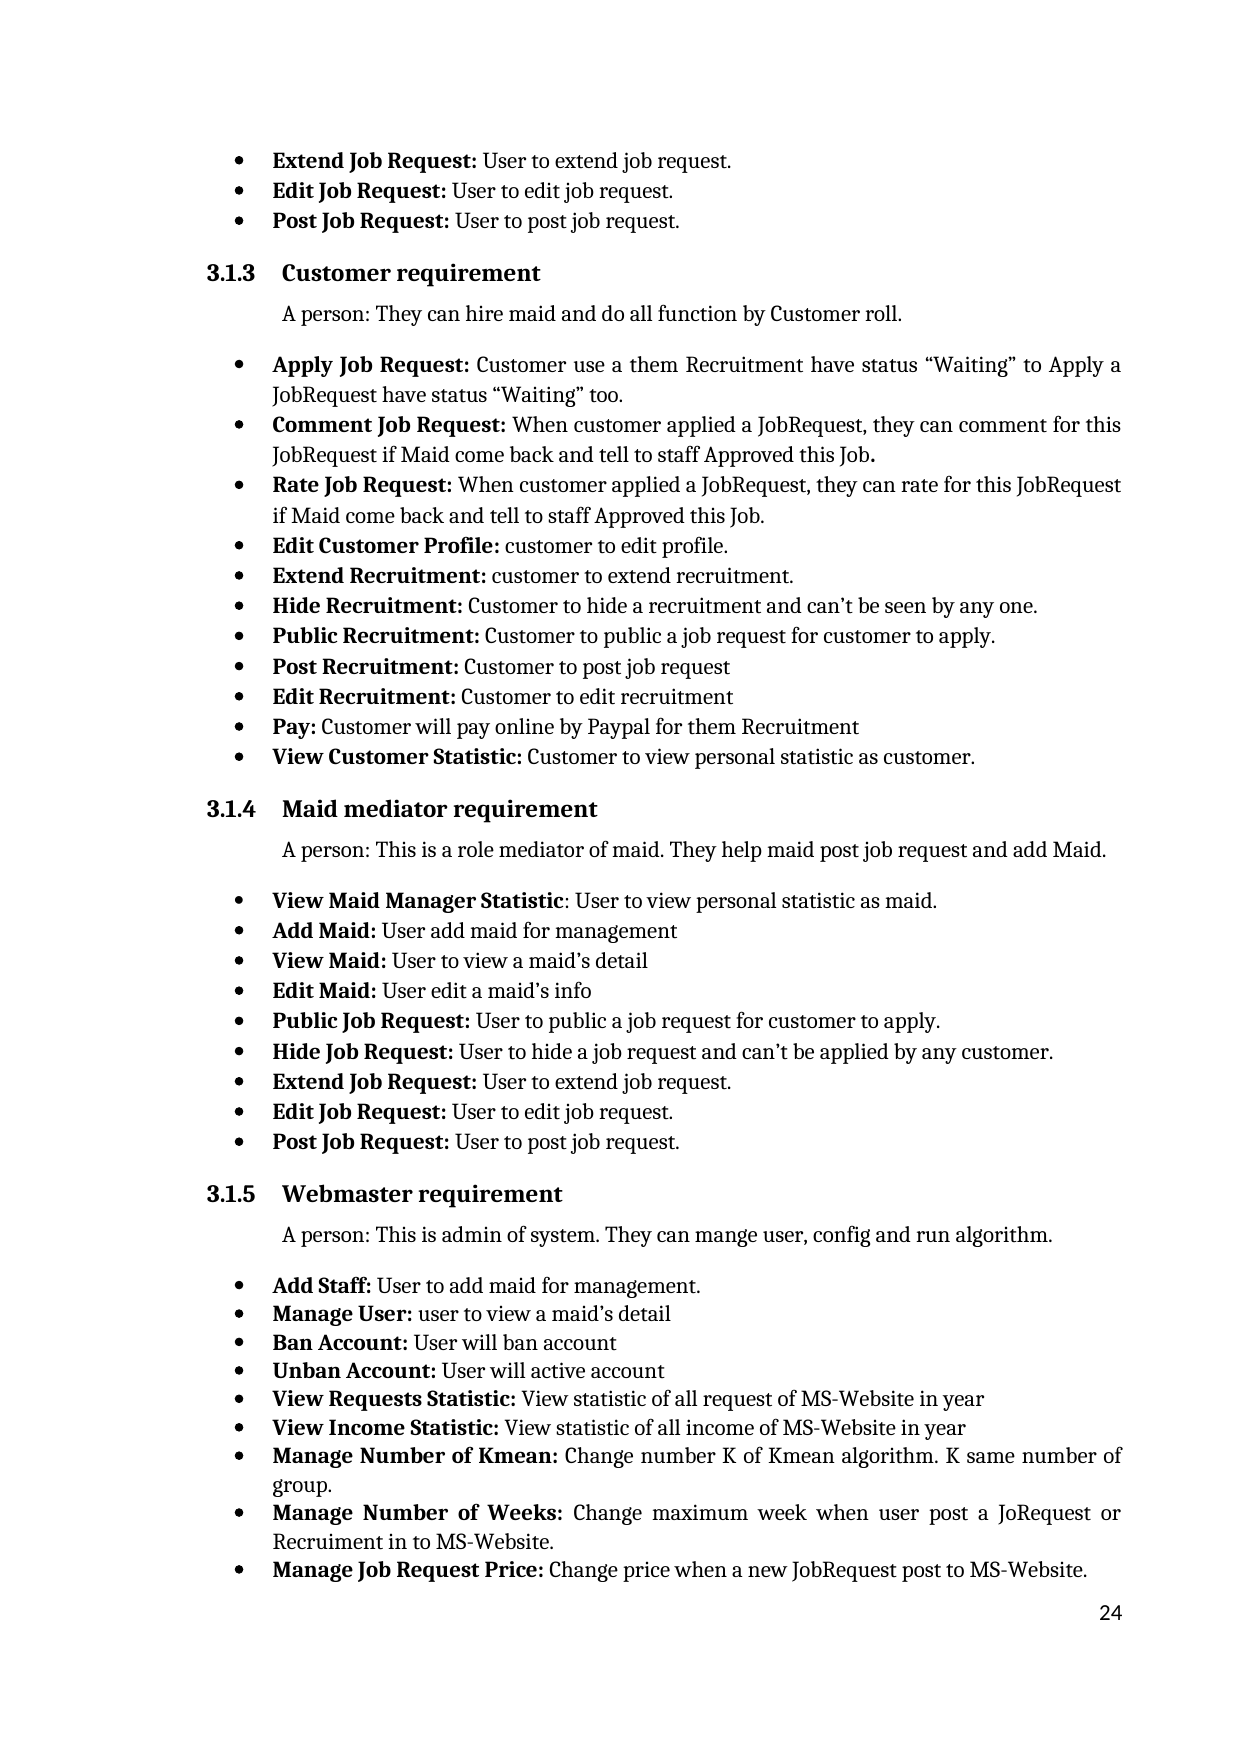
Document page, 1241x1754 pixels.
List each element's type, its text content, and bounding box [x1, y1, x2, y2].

list Edit Maid: User edit a maid’s info [235, 978, 1122, 1004]
text A person: This is admin of system. They can mange user, config and run algorithm. [230, 1221, 1122, 1248]
list View Income Statistic: View statistic of all income of MS-Website in year [235, 1415, 1122, 1441]
list Edit Job Request: User to edit job request. [235, 1099, 1122, 1125]
list Edit Job Request: User to edit job request. [235, 178, 1122, 204]
list Extend Recruitment: customer to extend recruitment. [235, 563, 1122, 589]
list View Maid: User to view a maid’s detail [235, 948, 1122, 974]
list Comment Job Request: When customer applied a JobRequest, they can comment for this JobRequest if Maid come back and tell to staff Approved this Job. [235, 412, 1122, 468]
text A person: This is a role mediator of maid. They help maid post job request and add Maid. [230, 836, 1122, 863]
list Unban Account: User will active account [235, 1358, 1122, 1384]
list View Customer Statistic: Customer to view personal statistic as customer. [235, 744, 1122, 771]
list View Requests Statistic: View statistic of all request of MS-Website in year [235, 1386, 1122, 1413]
list Edit Recruitment: Customer to edit recruitment [235, 684, 1122, 710]
list Manage User: user to view a maid’s detail [235, 1301, 1122, 1327]
list Extend Job Request: User to extend job request. [235, 148, 1122, 174]
list Post Job Request: User to post job request. [235, 208, 1122, 234]
list Manage Number of Weeks: Change maximum week when user post a JoRequest or Recruiment in to MS-Website. [235, 1500, 1122, 1555]
subtitle Customer requirement [207, 259, 1122, 288]
list Ban Account: User will ban account [235, 1329, 1122, 1356]
list View Maid Manager Statistic: User to view personal statistic as maid. [235, 887, 1122, 914]
list Post Recruitment: Customer to post job request [235, 653, 1122, 680]
list Hide Recruitment: Customer to hide a recruitment and can’t be seen by any one. [235, 593, 1122, 619]
list Edit Customer Profile: customer to edit profile. [235, 533, 1122, 559]
list Add Staff: User to add maid for management. [235, 1272, 1122, 1299]
list Add Maid: User add maid for management [235, 918, 1122, 944]
list Extend Job Request: User to extend job request. [235, 1069, 1122, 1095]
list Pay: Customer will pay online by Paypal for them Recruitment [235, 714, 1122, 740]
text A person: They can hire maid and do all function by Customer roll. [230, 300, 1122, 327]
list Apply Job Request: Customer use a them Recruitment have status “Waiting” to Apply a JobRequest have status “Waiting” too. [235, 351, 1122, 408]
list Hide Job Request: User to hide a job request and can’t be applied by any customer. [235, 1038, 1122, 1065]
subtitle Webmaster requirement [207, 1180, 1122, 1209]
list Manage Job Request Price: Change price when a new JobRequest post to MS-Website. [235, 1557, 1122, 1583]
subtitle Maid mediator requirement [207, 795, 1122, 824]
list Rate Job Request: When customer applied a JobRequest, they can rate for this JobRequest if Maid come back and tell to staff Approved this Job. [235, 472, 1122, 529]
list Public Recruitment: Customer to public a job request for customer to apply. [235, 623, 1122, 650]
list Post Job Request: User to post job request. [235, 1129, 1122, 1156]
list Public Job Request: User to public a job request for customer to apply. [235, 1008, 1122, 1035]
list Manage Number of Kmean: Change number K of Kmean algorithm. K same number of group. [235, 1443, 1122, 1498]
